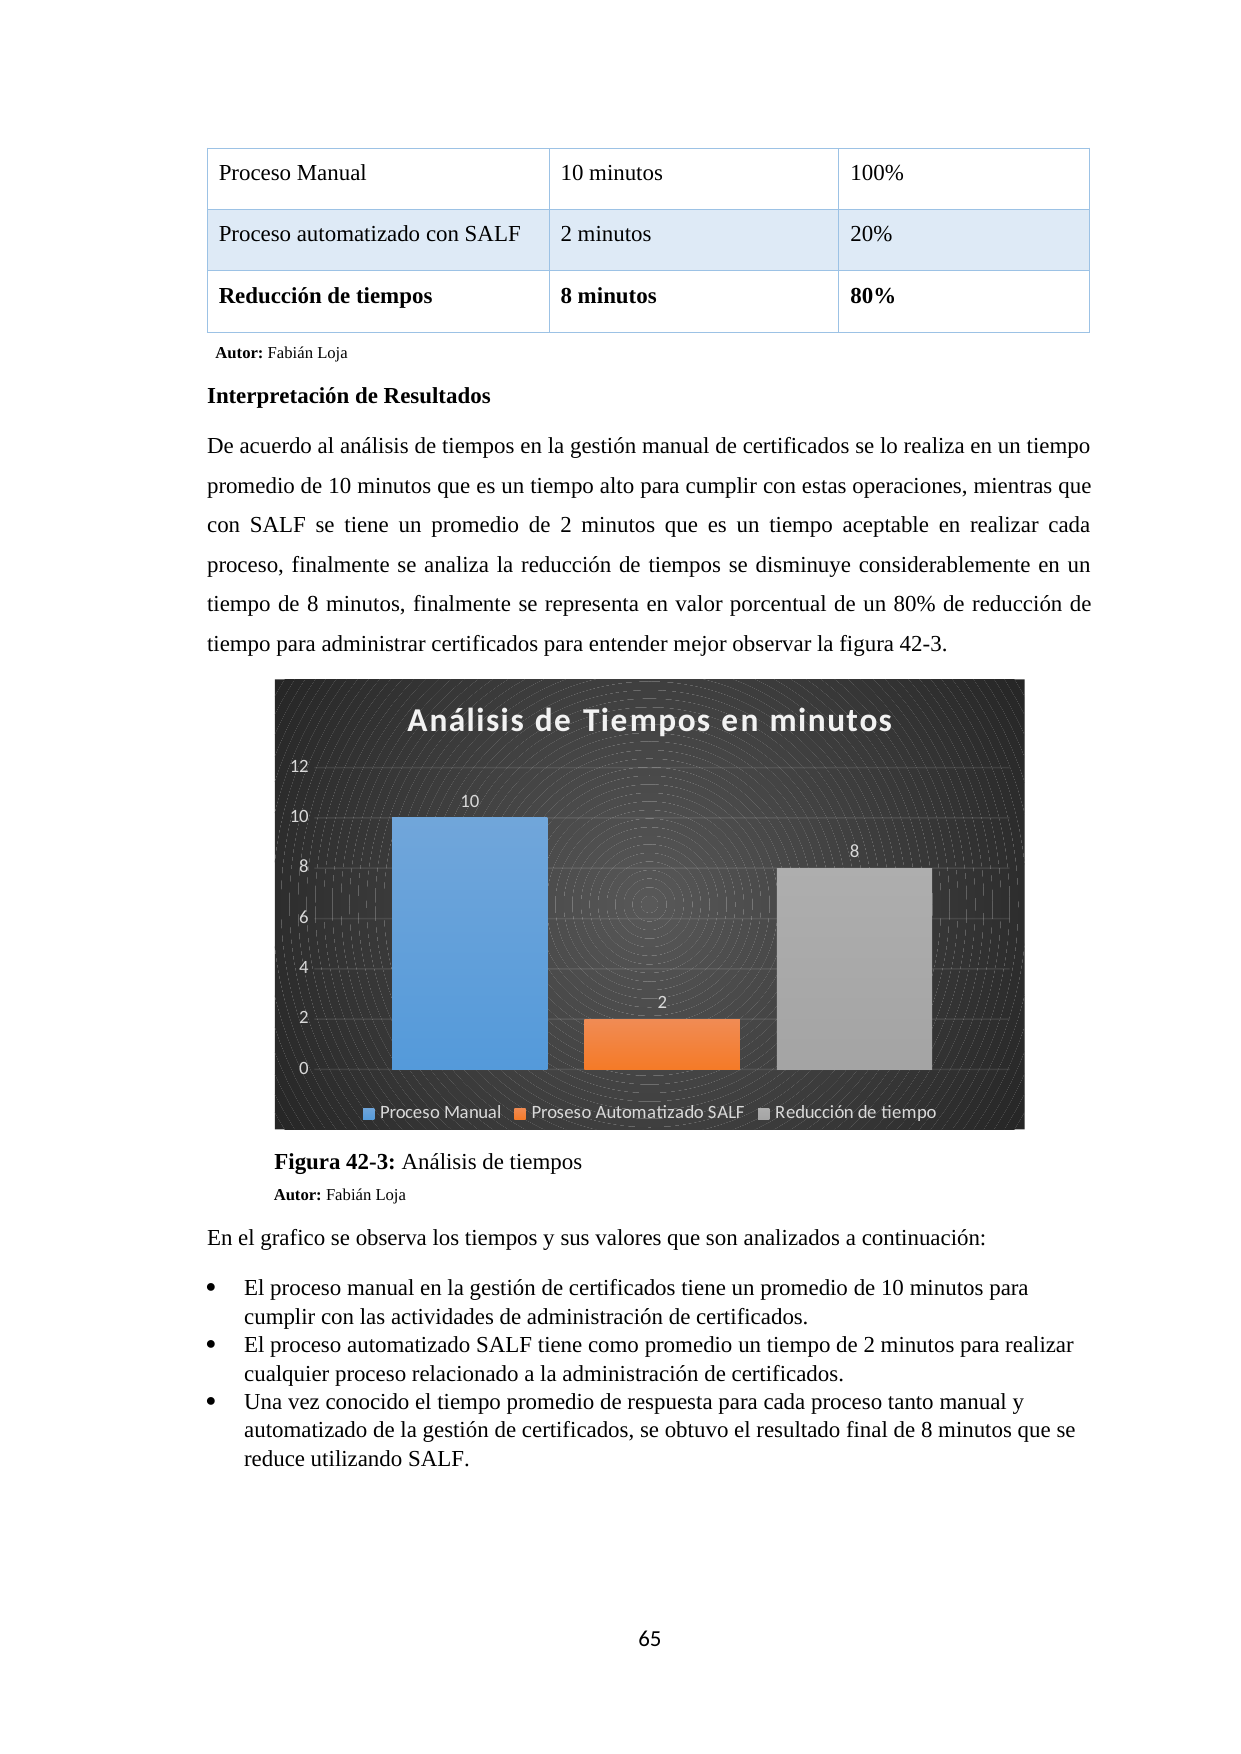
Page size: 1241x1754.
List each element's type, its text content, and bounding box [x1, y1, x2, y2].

table_cell 80% [839, 271, 1089, 332]
list El proceso automatizado SALF tiene como promedio un tiempo de 2 minutos para realizar cualquier proceso relacionado a la administración de certificados. [207, 1331, 1092, 1386]
table_cell 10 minutos [550, 149, 838, 209]
text Interpretación de Resultados [207, 382, 1092, 409]
table_cell 8 minutos [550, 271, 838, 332]
list Figura 42-3: Análisis de tiempos [207, 1148, 1092, 1175]
table_cell Proceso automatizado con SALF [208, 210, 549, 270]
table_cell Proceso Manual [208, 149, 549, 209]
table_cell 20% [839, 210, 1089, 270]
list El proceso manual en la gestión de certificados tiene un promedio de 10 minutos para cumplir con las actividades de administración de certificados. [207, 1274, 1092, 1329]
text Autor: Fabián Loja [207, 343, 1092, 362]
list Una vez conocido el tiempo promedio de respuesta para cada proceso tanto manual y automatizado de la gestión de certificados, se obtuvo el resultado final de 8 minutos que se reduce utilizando SALF. [207, 1388, 1092, 1471]
text Autor: Fabián Loja [207, 1185, 1092, 1204]
text En el grafico se observa los tiempos y sus valores que son analizados a continuación: [207, 1224, 1092, 1251]
table_cell 2 minutos [550, 210, 838, 270]
table_cell Reducción de tiempos [208, 271, 549, 332]
text De acuerdo al análisis de tiempos en la gestión manual de certificados se lo realiza en un tiempo promedio de 10 minutos que es un tiempo alto para cumplir con estas operaciones, mientras que con SALF se tiene un promedio de 2 minutos que es un tiempo aceptable en realizar cada proceso, finalmente se analiza la reducción de tiempos se disminuye considerablemente en un tiempo de 8 minutos, finalmente se representa en valor porcentual de un 80% de reducción de tiempo para administrar certificados para entender mejor observar la figura 42-3. [207, 432, 1092, 656]
table_cell 100% [839, 149, 1089, 209]
